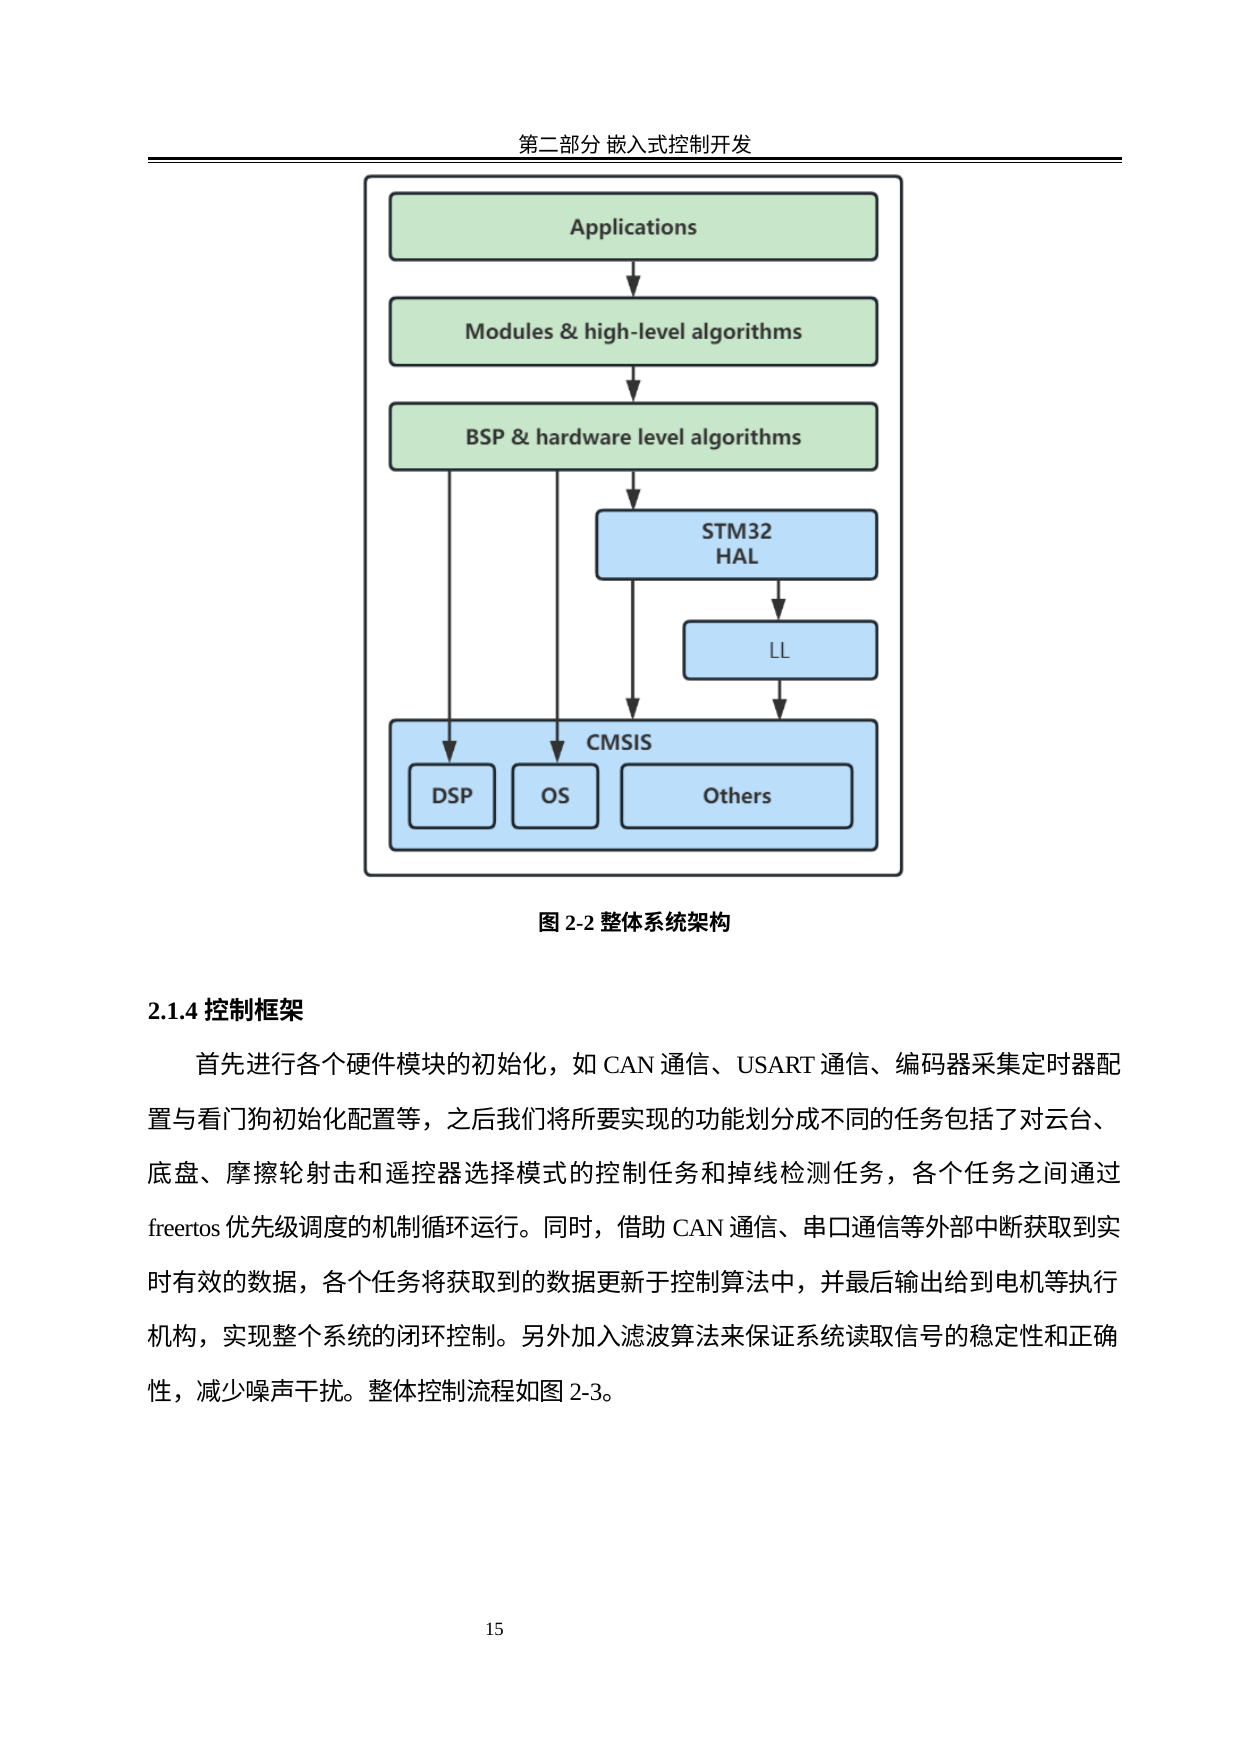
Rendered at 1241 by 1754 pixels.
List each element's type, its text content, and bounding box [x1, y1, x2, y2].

text 2.1.4 控制框架 [148, 990, 1122, 1027]
picture [352, 163, 917, 893]
text 首先进行各个硬件模块的初始化，如CAN通信、USART通信、编码器采集定时器配置与看门狗初始化配置等，之后我们将所要实现的功能划分成不同的任务包括了对云台、底盘、摩擦轮射击和遥控器选择模式的控制任务和掉线检测任务，各个任务之间通过freertos优先级调度的机制循环运行。同时，借助CAN通信、串口通信等外部中断获取到实时有效的数据，各个任务将获取到的数据更新于控制算法中，并最后输出给到电机等执行机构，实现整个系统的闭环控制。另外加入滤波算法来保证系统读取信号的稳定性和正确性，减少噪声干扰。整体控制流程如图2-3。 [148, 1045, 1122, 1407]
text 图2-2 整体系统架构 [148, 905, 1122, 937]
